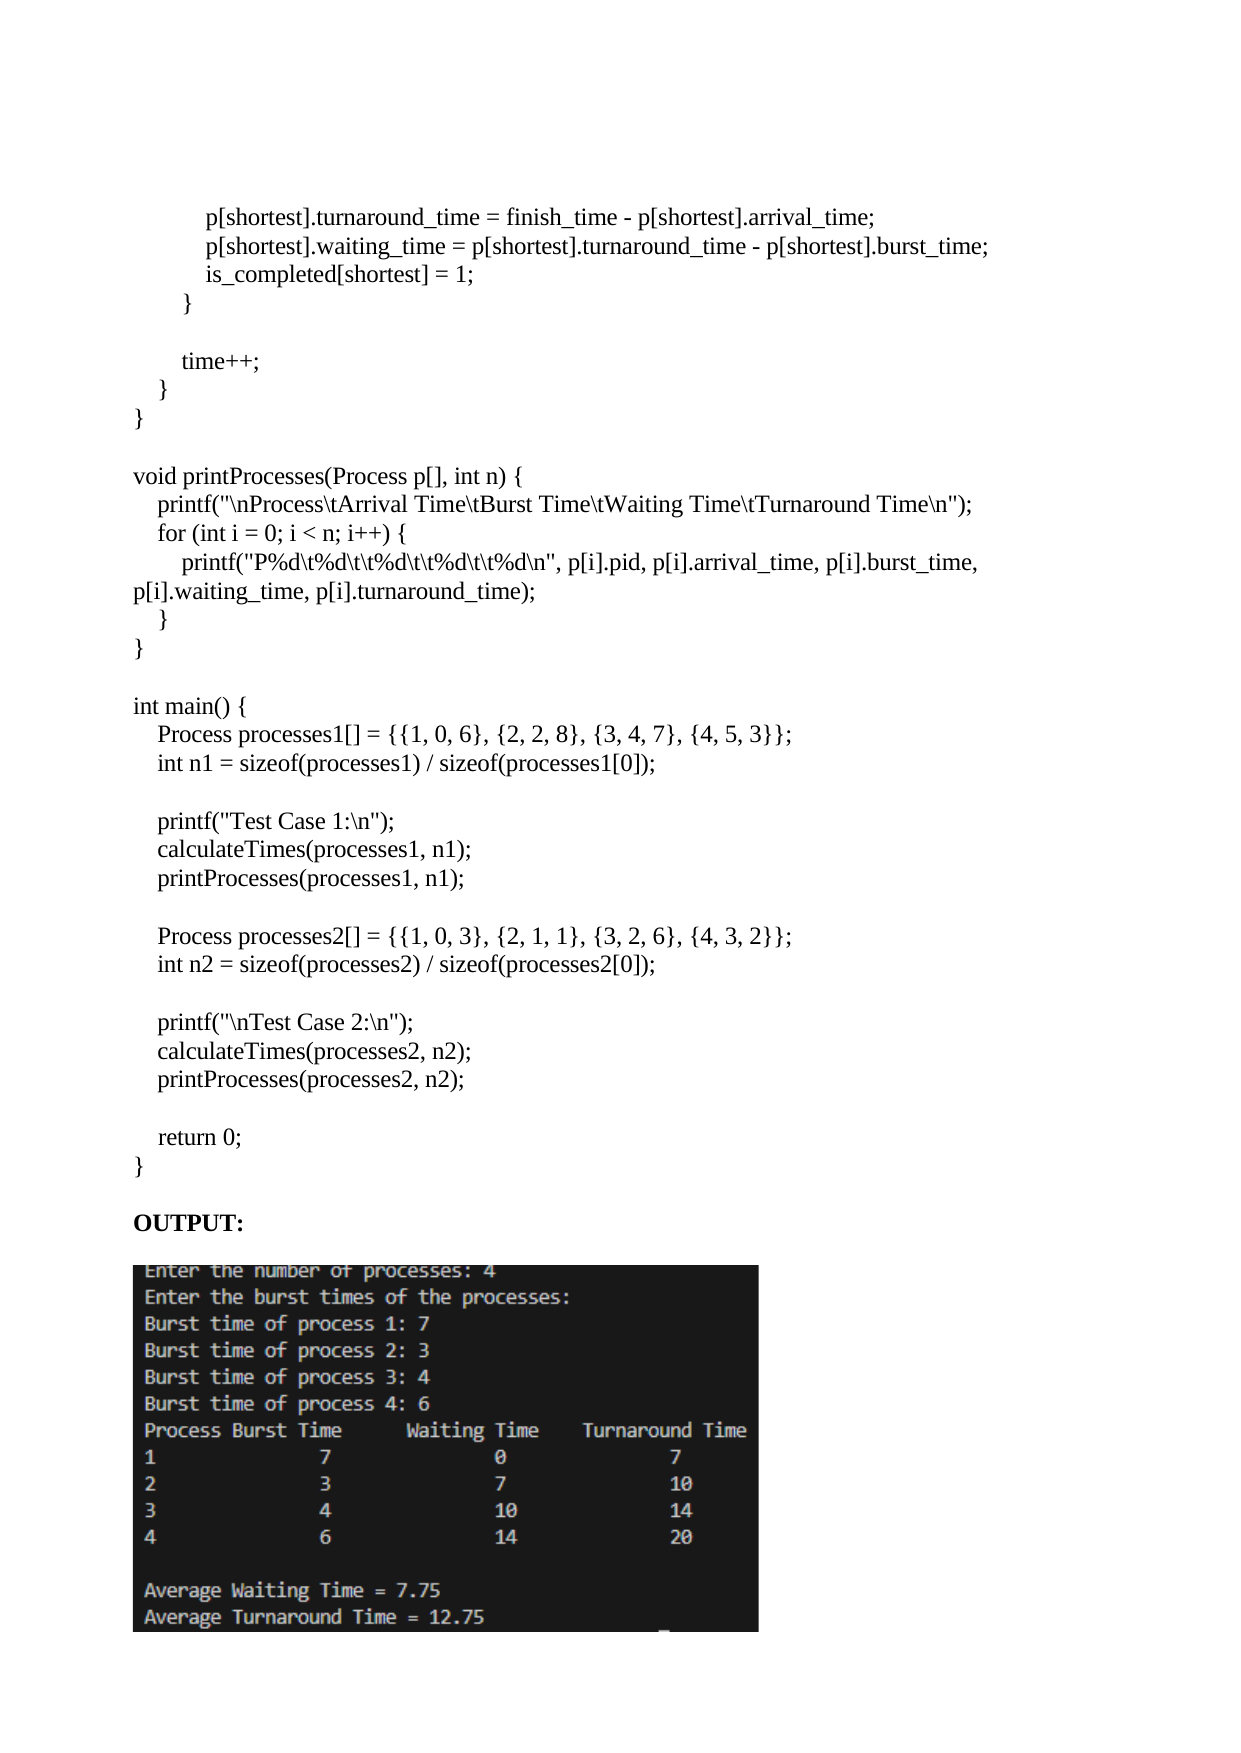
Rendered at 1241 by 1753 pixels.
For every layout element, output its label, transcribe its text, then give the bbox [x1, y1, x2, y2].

text for (int i = 0; i < n; i++) { [133, 518, 1107, 547]
text time++; [133, 346, 1107, 374]
text } [133, 403, 1107, 432]
text printf("\nTest Case 2:\n"); [133, 1007, 1107, 1036]
text } [133, 374, 1107, 403]
text void printProcesses(Process p[], int n) { [133, 461, 1107, 489]
text } [133, 1151, 1107, 1179]
text calculateTimes(processes2, n2); [133, 1036, 1107, 1064]
text printf("Test Case 1:\n"); [133, 806, 1107, 834]
text calculateTimes(processes1, n1); [133, 834, 1107, 863]
text printf("P%d\t%d\t\t%d\t\t%d\t\t%d\n", p[i].pid, p[i].arrival_time, p[i].burst_time, p[i].waiting_time, p[i].turnaround_time); [133, 547, 1107, 604]
text } [133, 633, 1107, 662]
text is_completed[shortest] = 1; [133, 259, 1107, 288]
text int n1 = sizeof(processes1) / sizeof(processes1[0]); [133, 748, 1107, 777]
text return 0; [133, 1122, 1107, 1151]
text } [133, 288, 1107, 317]
text int n2 = sizeof(processes2) / sizeof(processes2[0]); [133, 949, 1107, 978]
picture [132, 1265, 759, 1632]
text OUTPUT: [133, 1208, 1107, 1237]
text printf("\nProcess\tArrival Time\tBurst Time\tWaiting Time\tTurnaround Time\n"); [133, 489, 1107, 518]
text } [133, 604, 1107, 633]
text Process processes1[] = {{1, 0, 6}, {2, 2, 8}, {3, 4, 7}, {4, 5, 3}}; [133, 719, 1107, 748]
text printProcesses(processes2, n2); [133, 1064, 1107, 1093]
text int main() { [133, 691, 1107, 719]
text p[shortest].waiting_time = p[shortest].turnaround_time - p[shortest].burst_time; [133, 231, 1107, 259]
text p[shortest].turnaround_time = finish_time - p[shortest].arrival_time; [133, 202, 1107, 231]
text printProcesses(processes1, n1); [133, 863, 1107, 892]
text Process processes2[] = {{1, 0, 3}, {2, 1, 1}, {3, 2, 6}, {4, 3, 2}}; [133, 921, 1107, 949]
